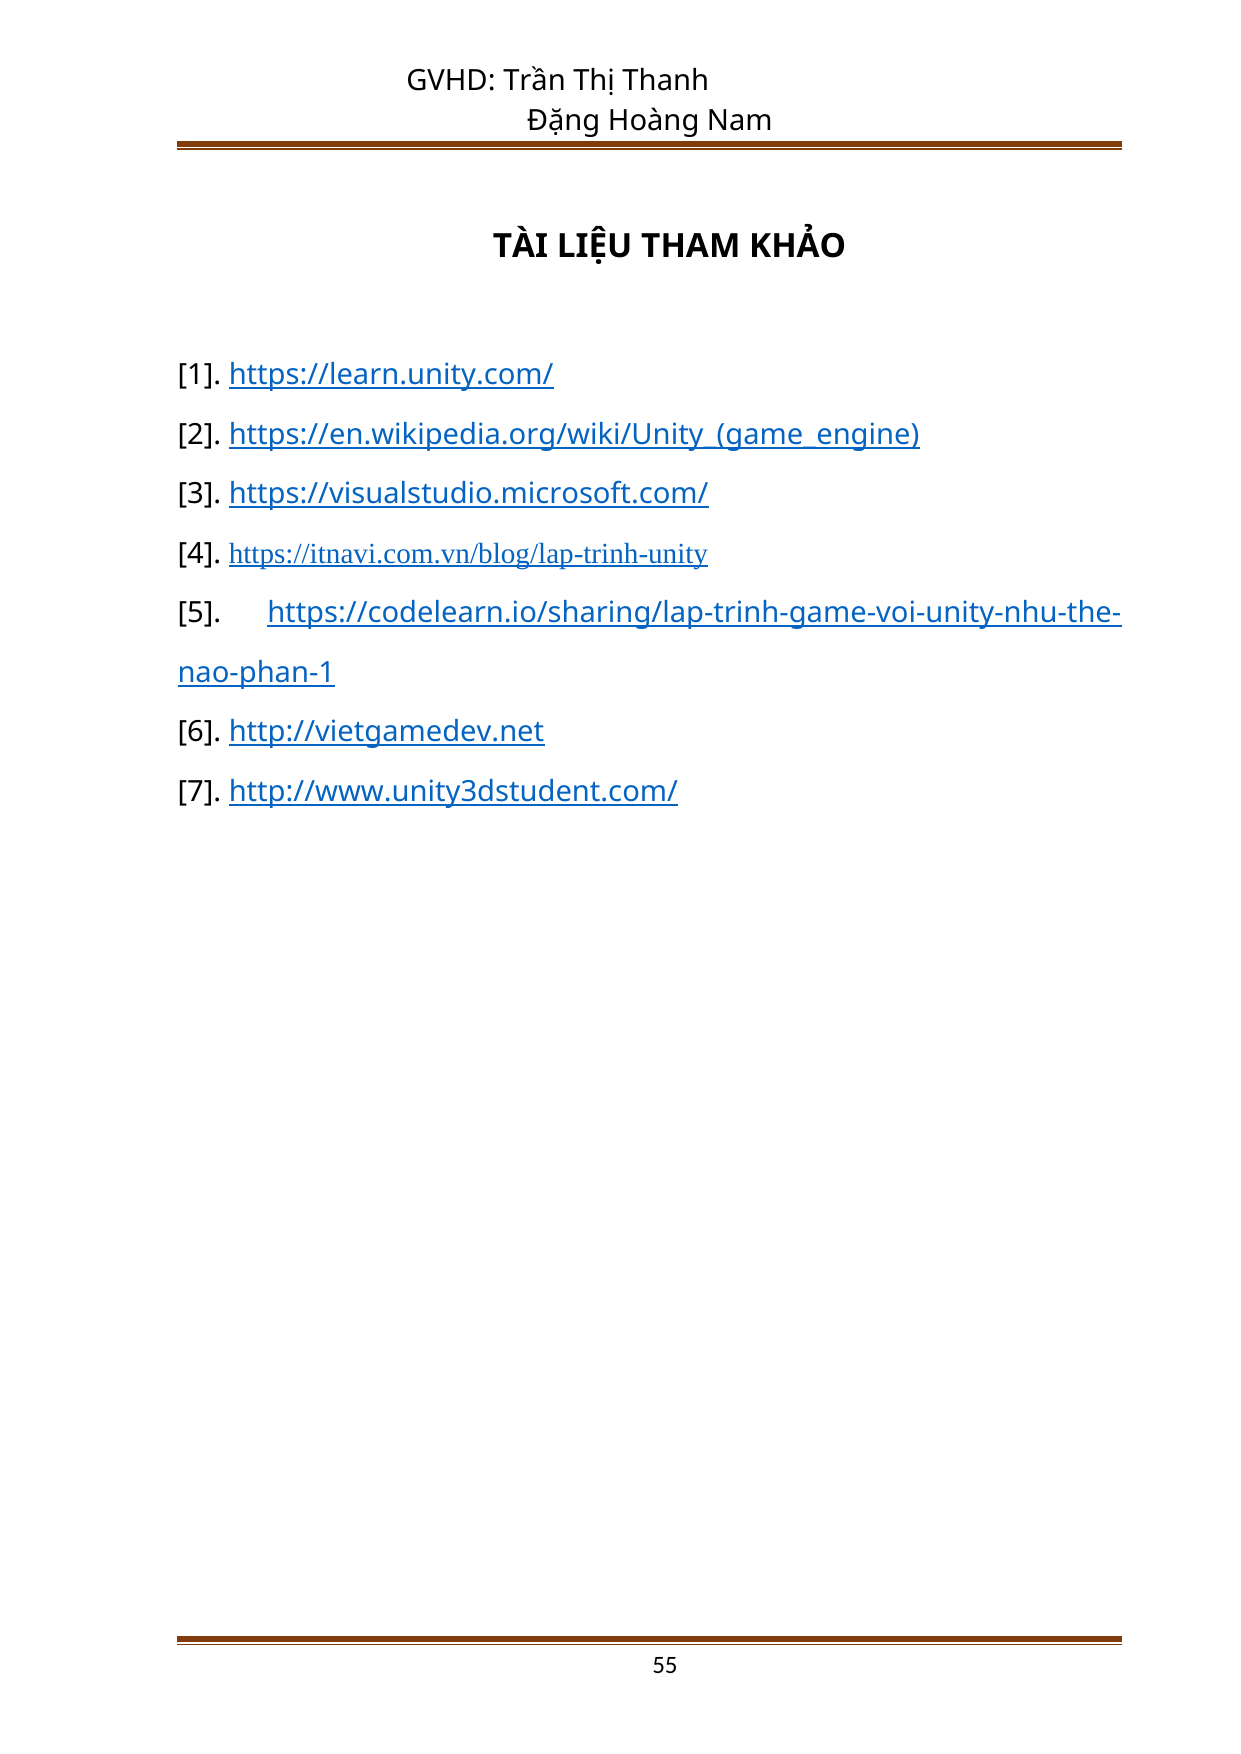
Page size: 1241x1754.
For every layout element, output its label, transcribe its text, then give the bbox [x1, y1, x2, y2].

text [6]. http://vietgamedev.net [177, 711, 1122, 750]
text [5]. https://codelearn.io/sharing/lap-trinh-game-voi-unity-nhu-the-nao-phan-1 [177, 592, 1122, 691]
text [4]. https://itnavi.com.vn/blog/lap-trinh-unity [177, 532, 1122, 572]
text [3]. https://visualstudio.microsoft.com/ [177, 473, 1122, 512]
text [7]. http://www.unity3dstudent.com/ [177, 770, 1122, 810]
text [2]. https://en.wikipedia.org/wiki/Unity_(game_engine) [177, 413, 1122, 453]
subtitle TÀI LIỆU THAM KHẢO [177, 222, 1122, 267]
text [1]. https://learn.unity.com/ [177, 354, 1122, 393]
